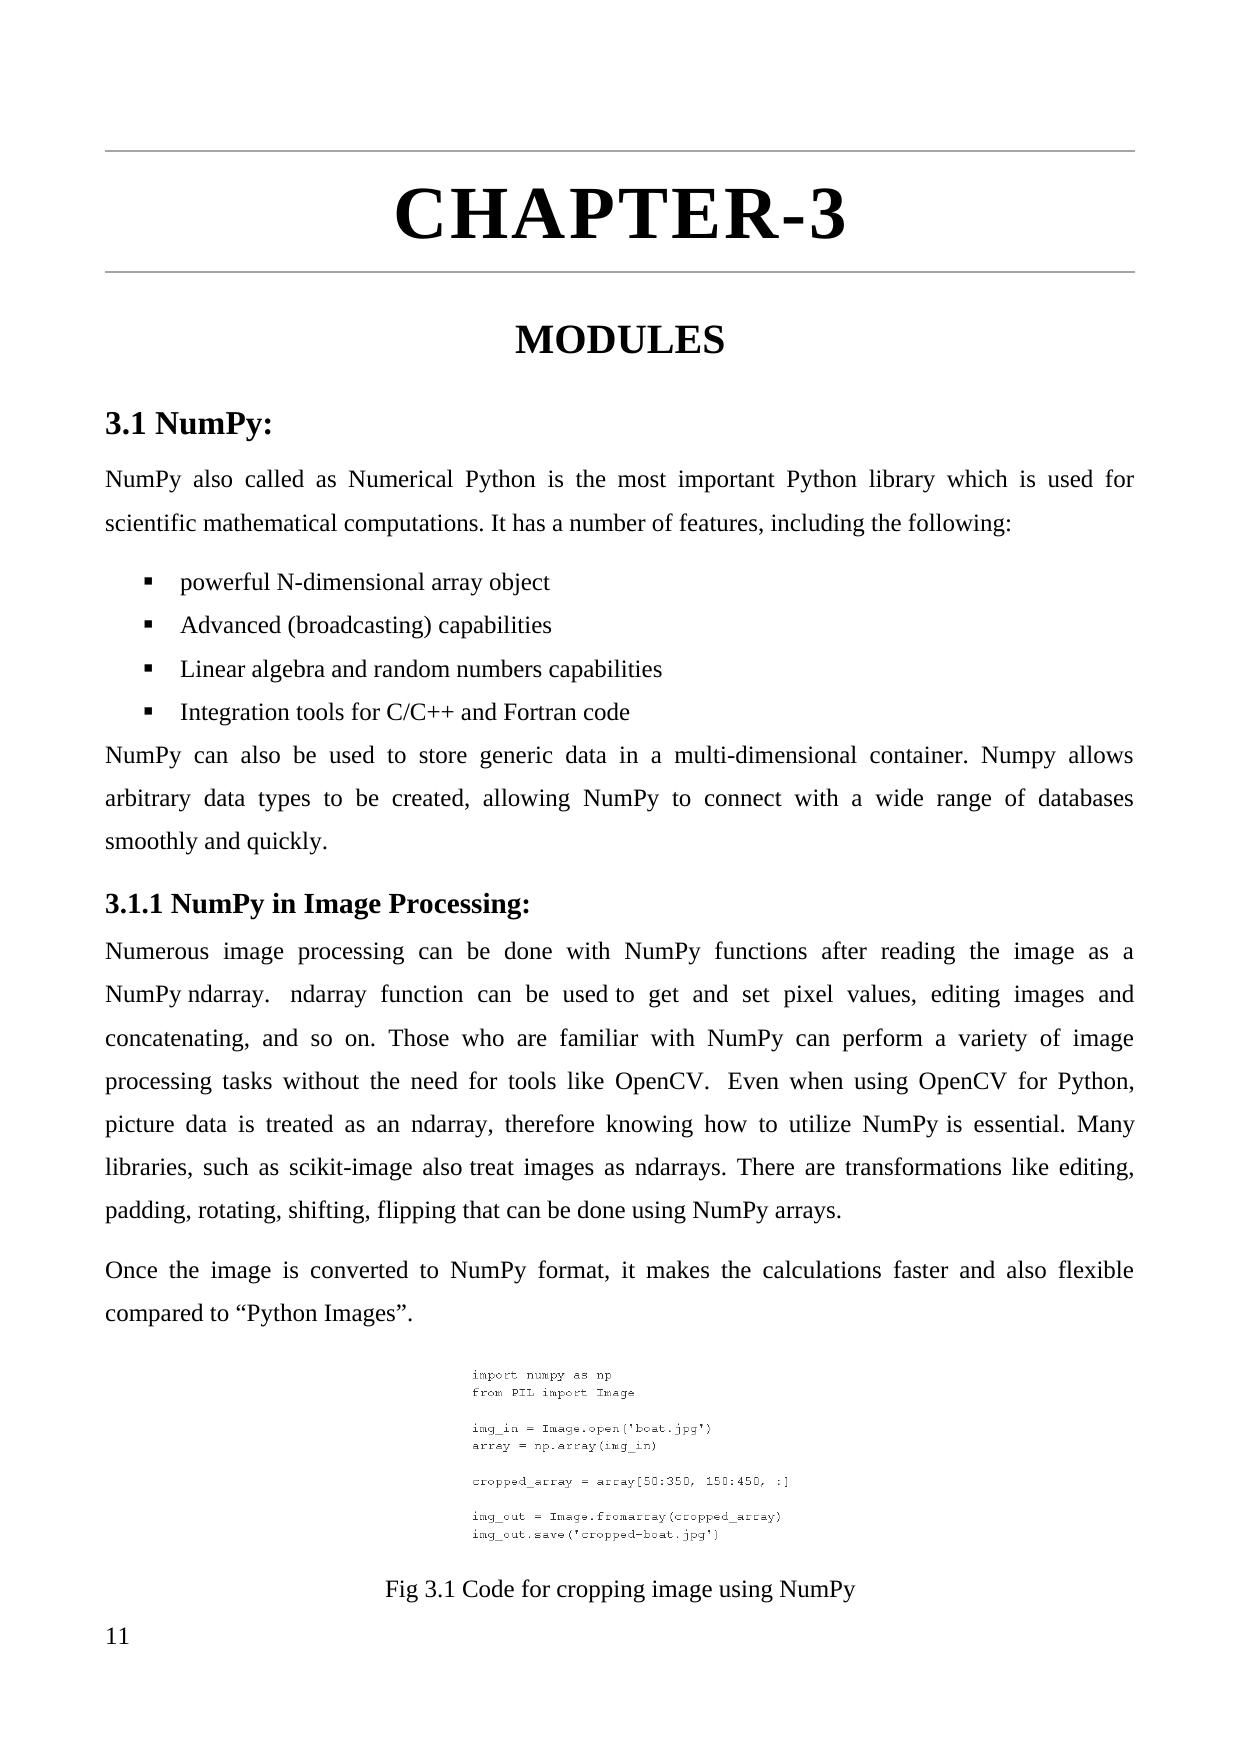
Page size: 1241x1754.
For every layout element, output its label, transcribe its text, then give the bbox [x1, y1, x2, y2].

list Linear algebra and random numbers capabilities [142, 654, 1135, 682]
text NumPy also called as Numerical Python is the most important Python library which is used for scientific mathematical computations. It has a number of features, including the following: [105, 464, 1135, 536]
picture [287, 1357, 954, 1544]
list NumPy can also be used to store generic data in a multi-dimensional container. Numpy allows arbitrary data types to be created, allowing NumPy to connect with a wide range of databases smoothly and quickly. [105, 740, 1135, 855]
text Once the image is converted to NumPy format, it makes the calculations faster and also flexible compared to “Python Images”. [105, 1255, 1135, 1327]
text Numerous image processing can be done with NumPy functions after reading the image as a NumPy ndarray. ndarray function can be used to get and set pixel values, editing images and concatenating, and so on. Those who are familiar with NumPy can perform a variety of image processing tasks without the need for tools like OpenCV. Even when using OpenCV for Python, picture data is treated as an ndarray, therefore knowing how to utilize NumPy is essential. Many libraries, such as scikit-image also treat images as ndarrays. There are transformations like editing, padding, rotating, shifting, flipping that can be done using NumPy arrays. [105, 936, 1135, 1224]
text Fig 3.1 Code for cropping image using NumPy [105, 1574, 1135, 1603]
subtitle 3.1.1 NumPy in Image Processing: [105, 886, 1135, 919]
subtitle 3.1 NumPy: [105, 403, 1135, 441]
subtitle MODULES [105, 314, 1135, 362]
list Advanced (broadcasting) capabilities [142, 611, 1135, 639]
title CHAPTER-3 [105, 152, 1135, 271]
list powerful N-dimensional array object [142, 567, 1135, 596]
list Integration tools for C/C++ and Fortran code [142, 697, 1135, 726]
